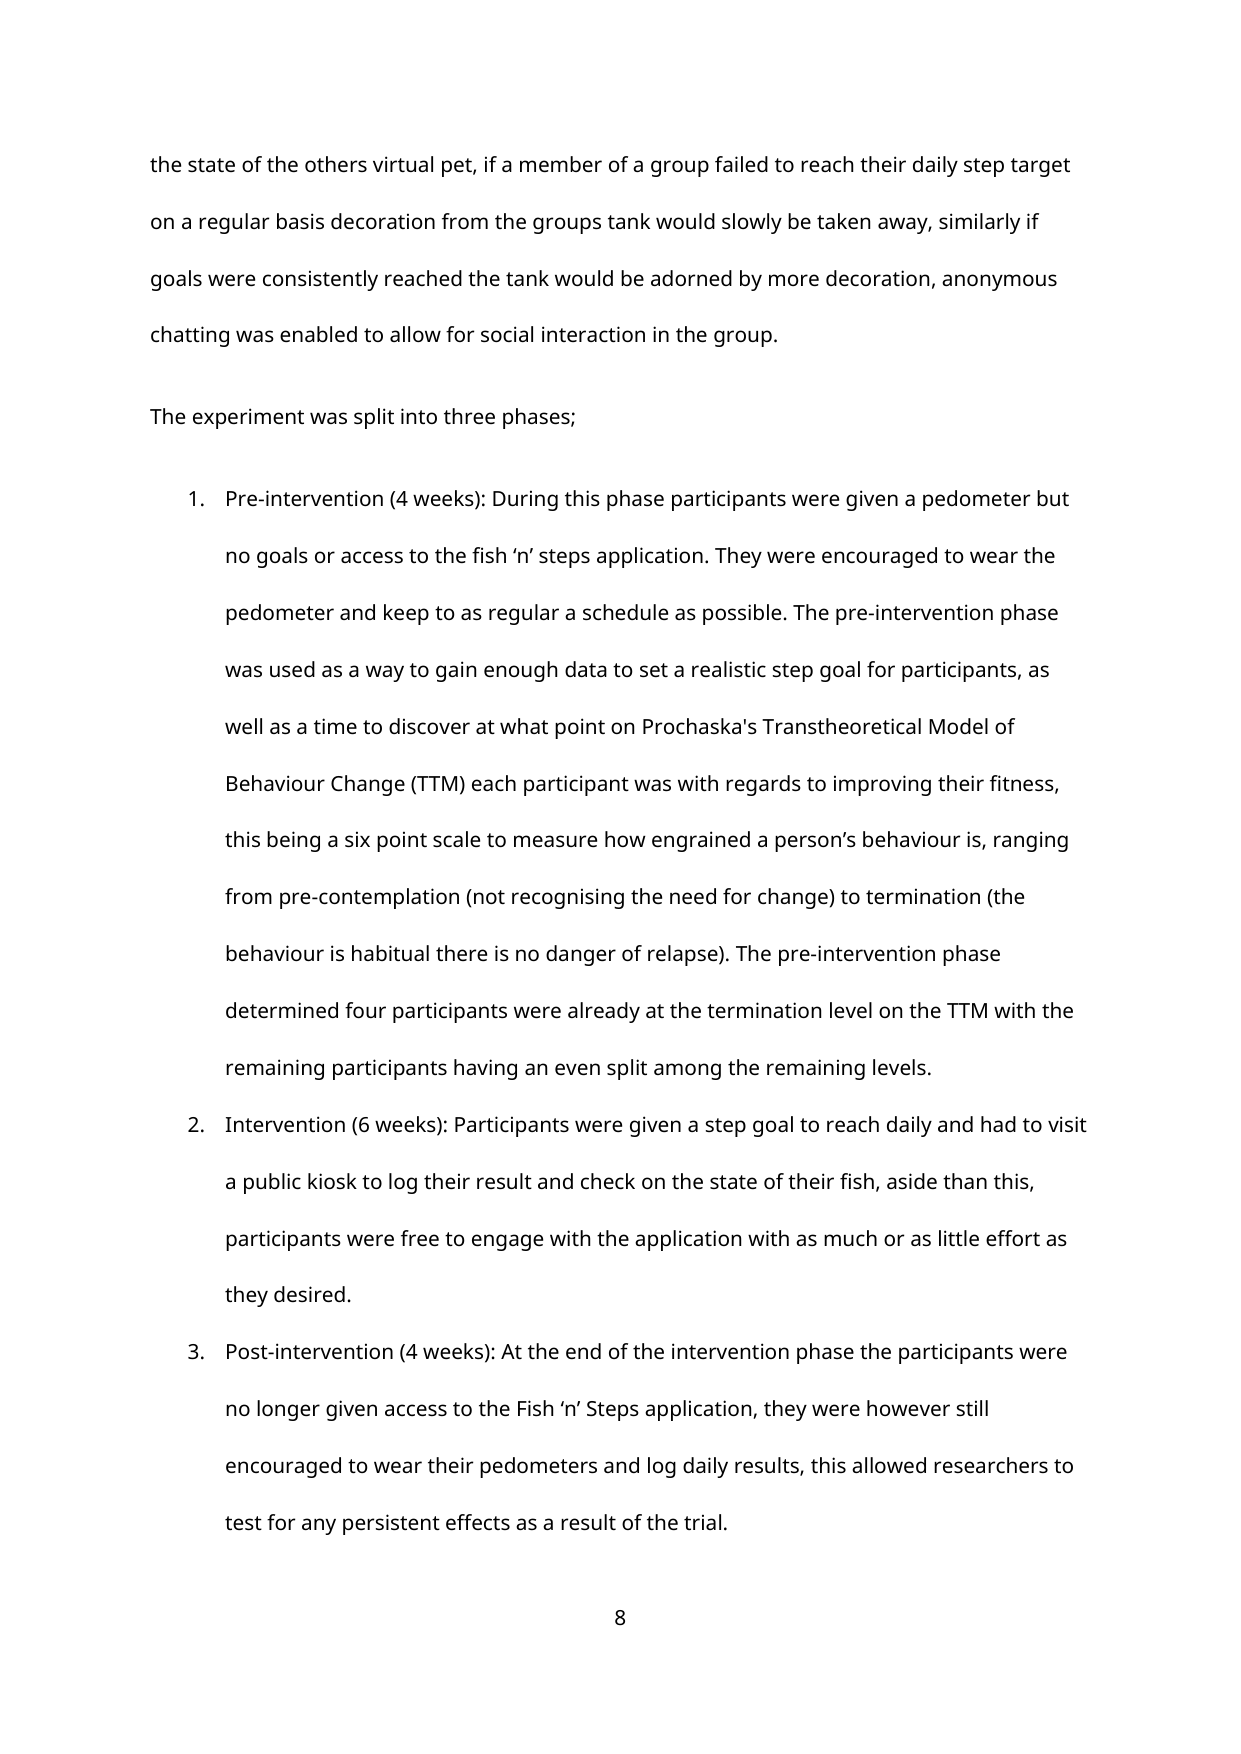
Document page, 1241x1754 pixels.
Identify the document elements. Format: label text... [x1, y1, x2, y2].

text The experiment was split into three phases; [150, 402, 1090, 431]
list Intervention (6 weeks): Participants were given a step goal to reach daily and had to visit a public kiosk to log their result and check on the state of their fish, aside than this, participants were free to engage with the application with as much or as little effort as they desired. [187, 1110, 1090, 1309]
list Post-intervention (4 weeks): At the end of the intervention phase the participants were no longer given access to the Fish ‘n’ Steps application, they were however still encouraged to wear their pedometers and log daily results, this allowed researchers to test for any persistent effects as a result of the trial. [187, 1337, 1090, 1537]
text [150, 150, 1090, 349]
list Pre-intervention (4 weeks): During this phase participants were given a pedometer but no goals or access to the fish ‘n’ steps application. They were encouraged to wear the pedometer and keep to as regular a schedule as possible. The pre-intervention phase was used as a way to gain enough data to set a realistic step goal for participants, as well as a time to discover at what point on Prochaska's Transtheoretical Model of Behaviour Change (TTM) each participant was with regards to improving their fitness, this being a six point scale to measure how engrained a person’s behaviour is, ranging from pre-contemplation (not recognising the need for change) to termination (the behaviour is habitual there is no danger of relapse). The pre-intervention phase determined four participants were already at the termination level on the TTM with the remaining participants having an even split among the remaining levels. [187, 484, 1090, 1082]
